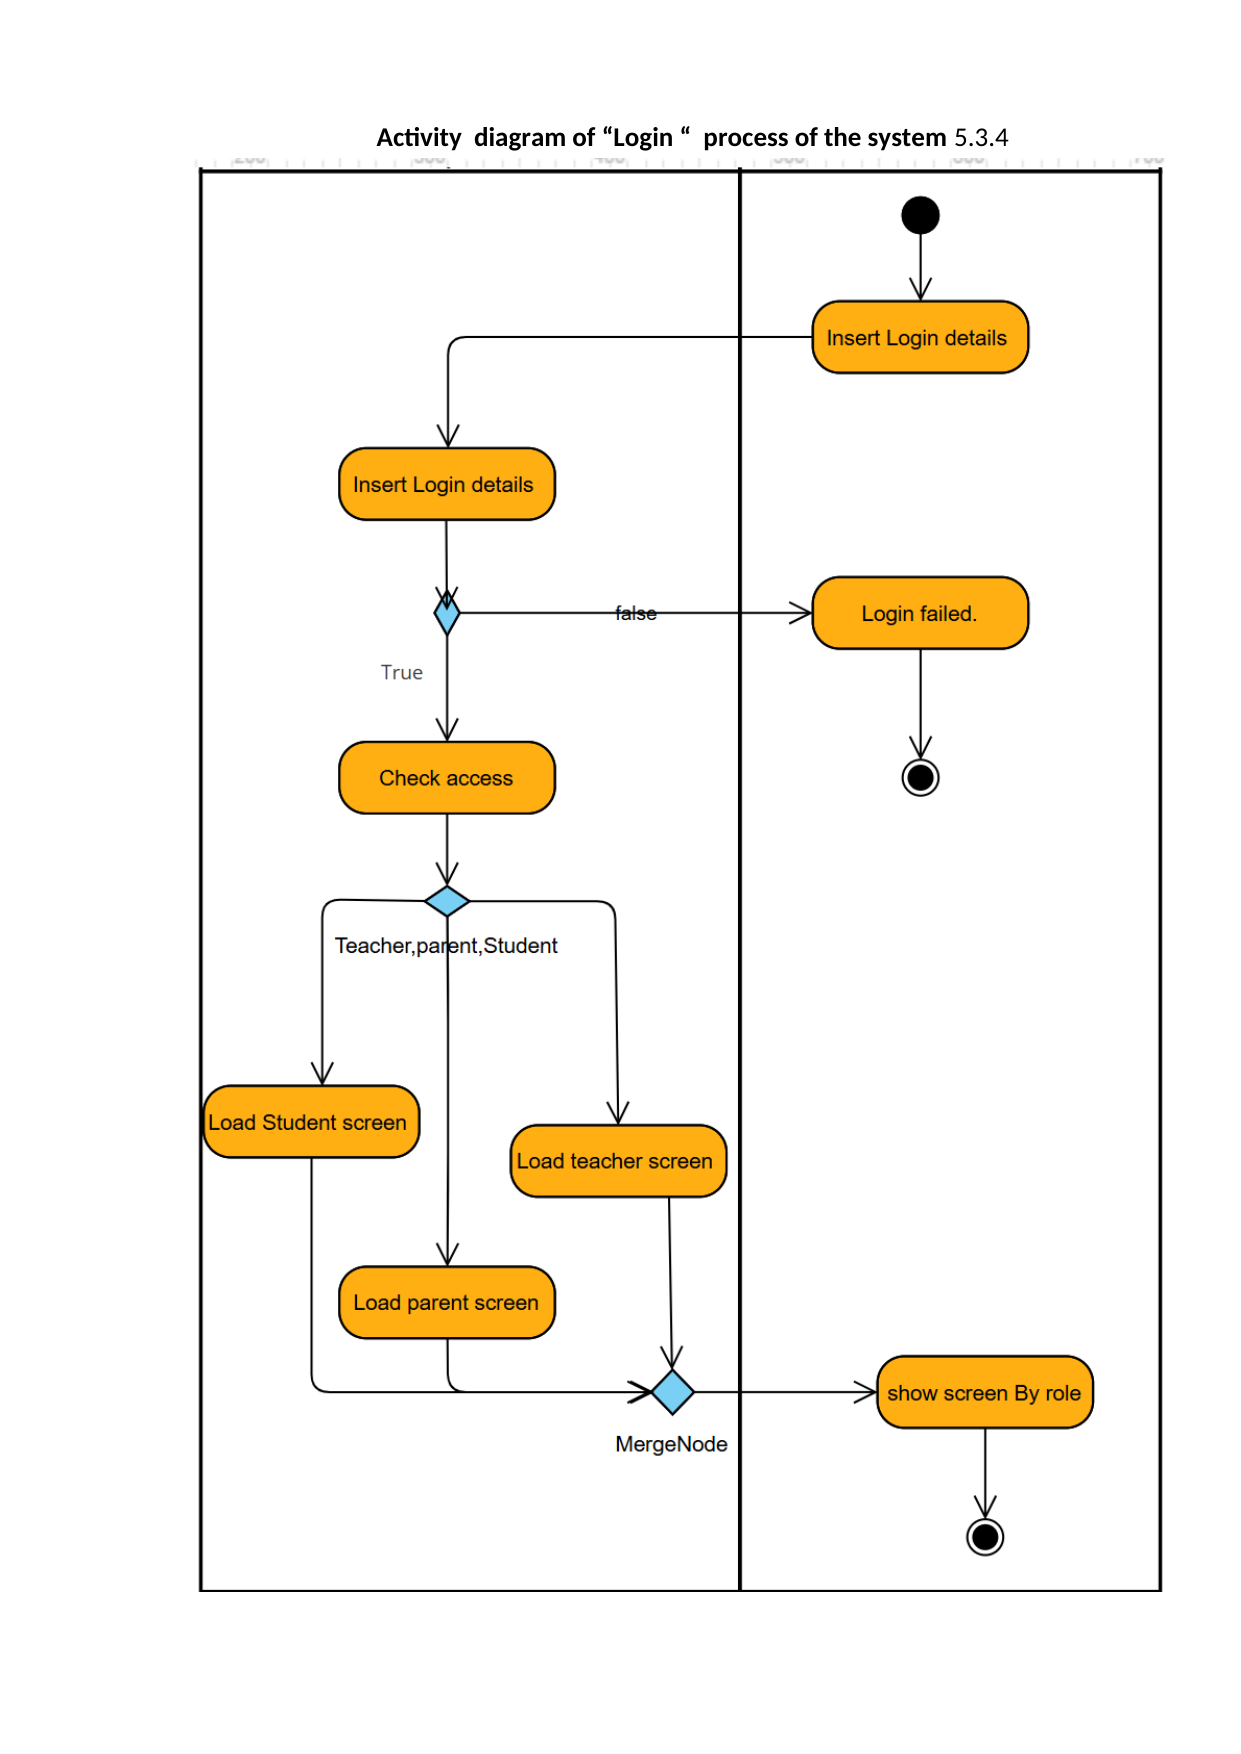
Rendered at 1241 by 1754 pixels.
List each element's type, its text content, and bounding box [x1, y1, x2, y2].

subtitle 5.3.4 Activity diagram of “Login “ process of the system [75, 121, 1015, 153]
picture [192, 158, 1166, 1592]
